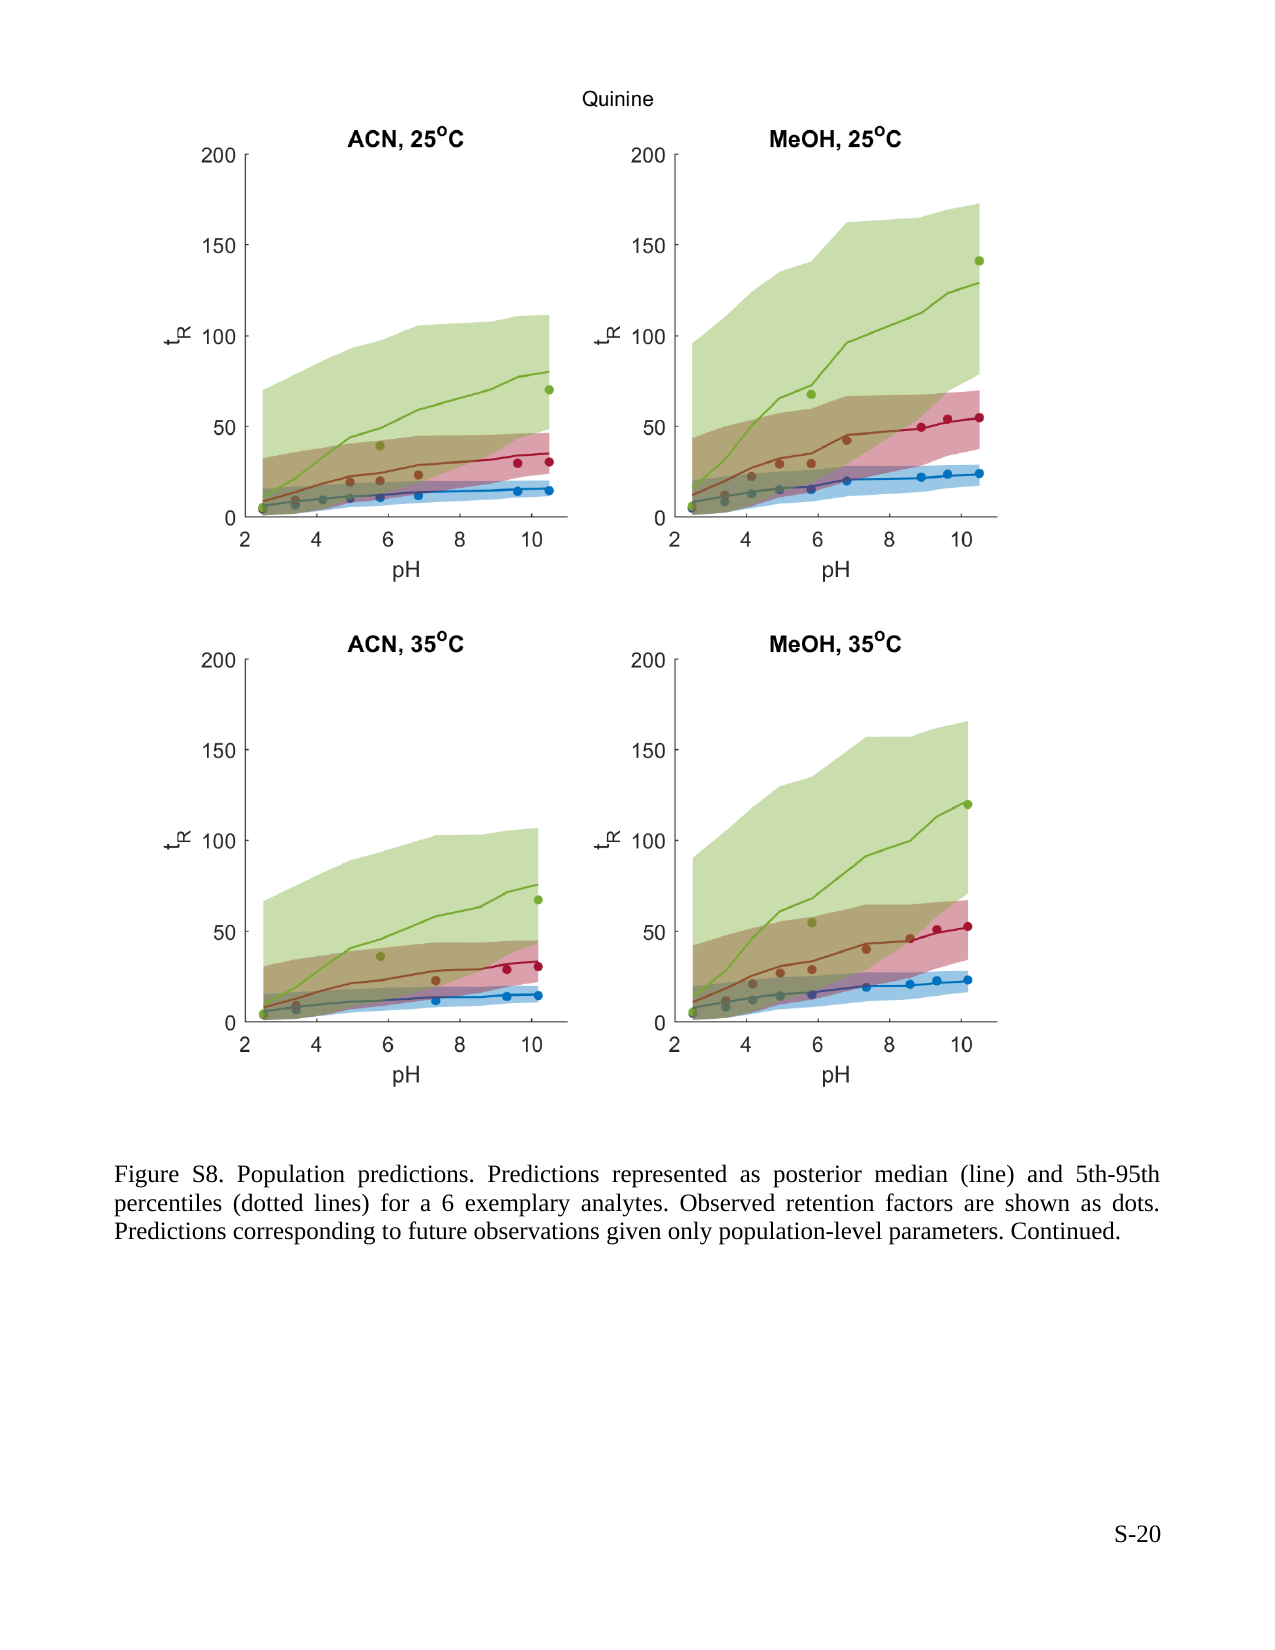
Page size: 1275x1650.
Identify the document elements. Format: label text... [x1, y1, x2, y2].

picture [113, 75, 1089, 1138]
text Figure S8. Population predictions. Predictions represented as posterior median (line) and 5th-95th percentiles (dotted lines) for a 6 exemplary analytes. Observed retention factors are shown as dots. Predictions corresponding to future observations given only population-level parameters. Continued. [114, 1159, 1161, 1245]
